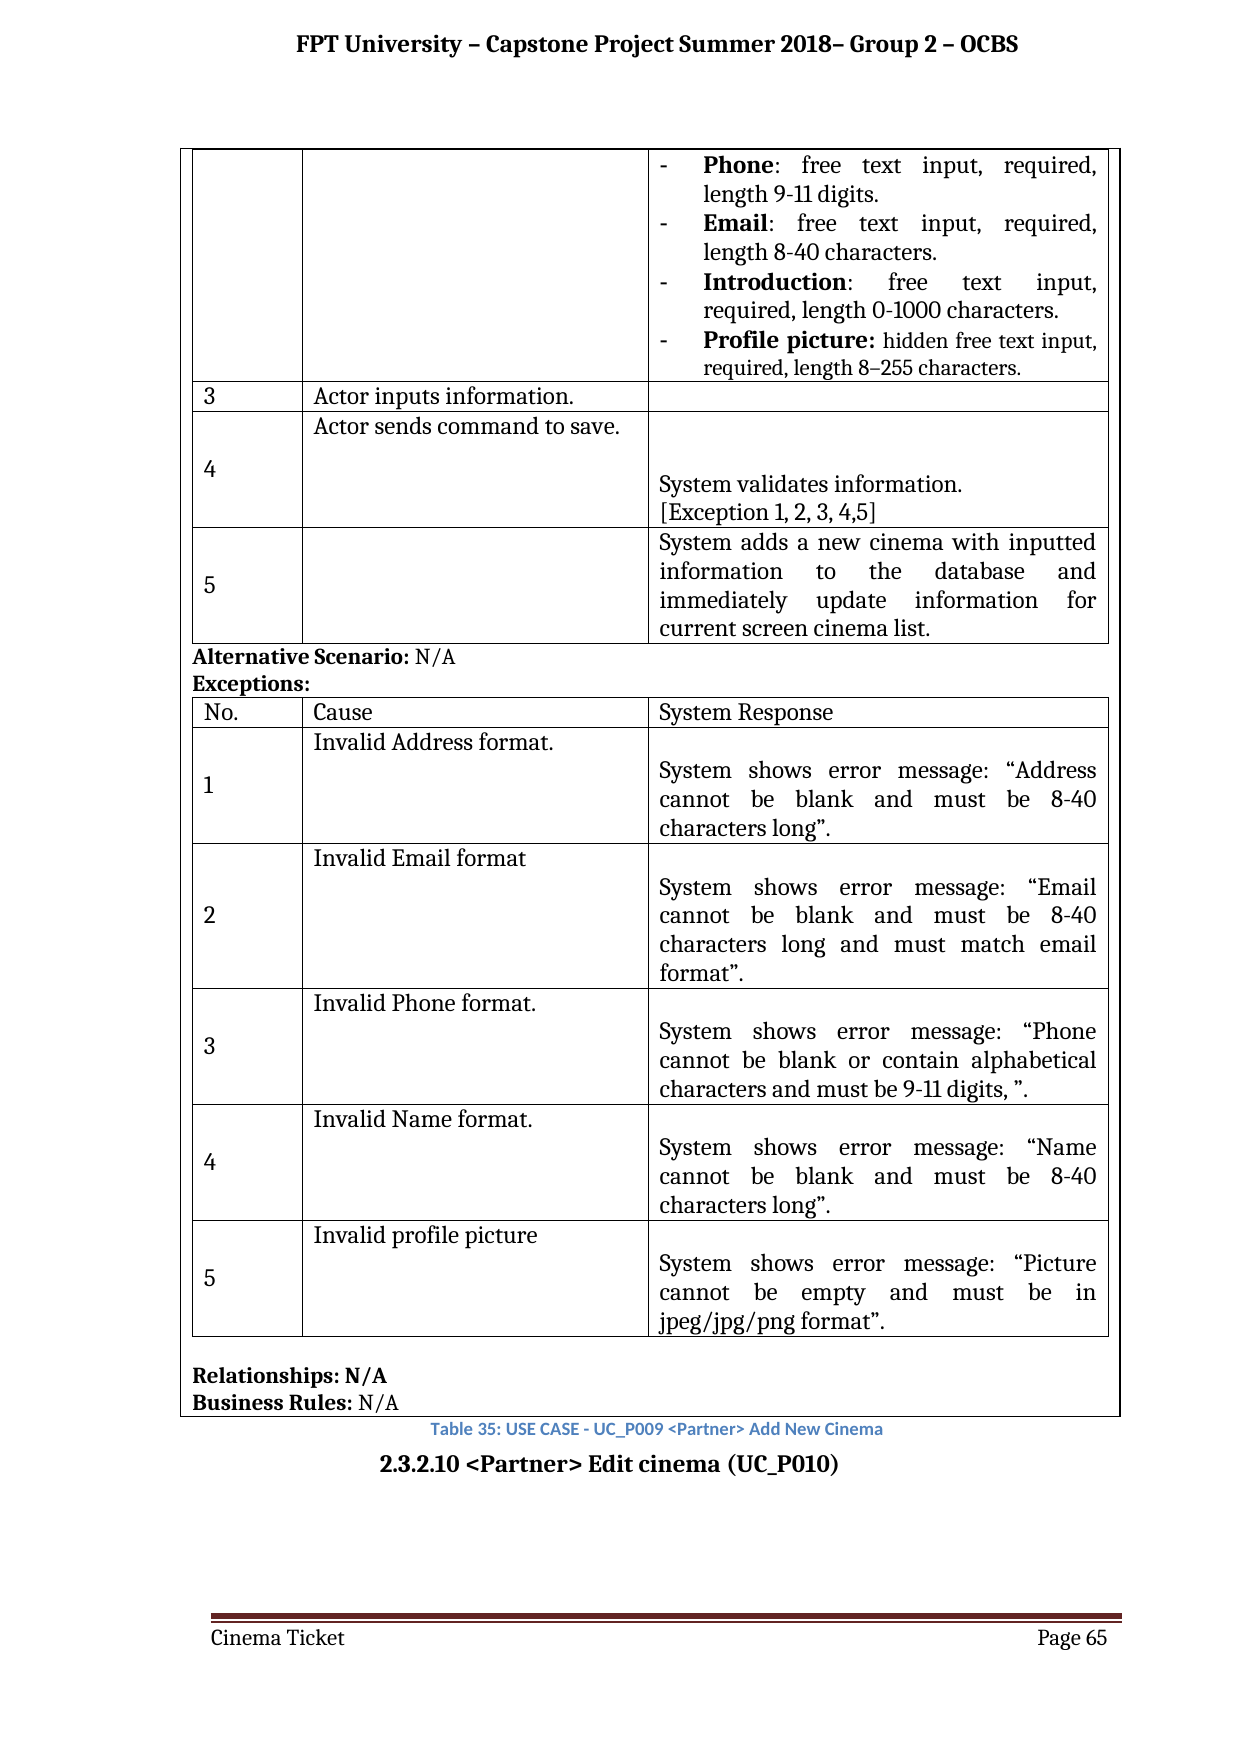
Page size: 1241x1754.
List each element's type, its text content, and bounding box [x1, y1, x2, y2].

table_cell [181, 149, 1119, 1416]
subtitle <Partner> Edit cinema (UC_P010) [379, 1450, 1122, 1479]
